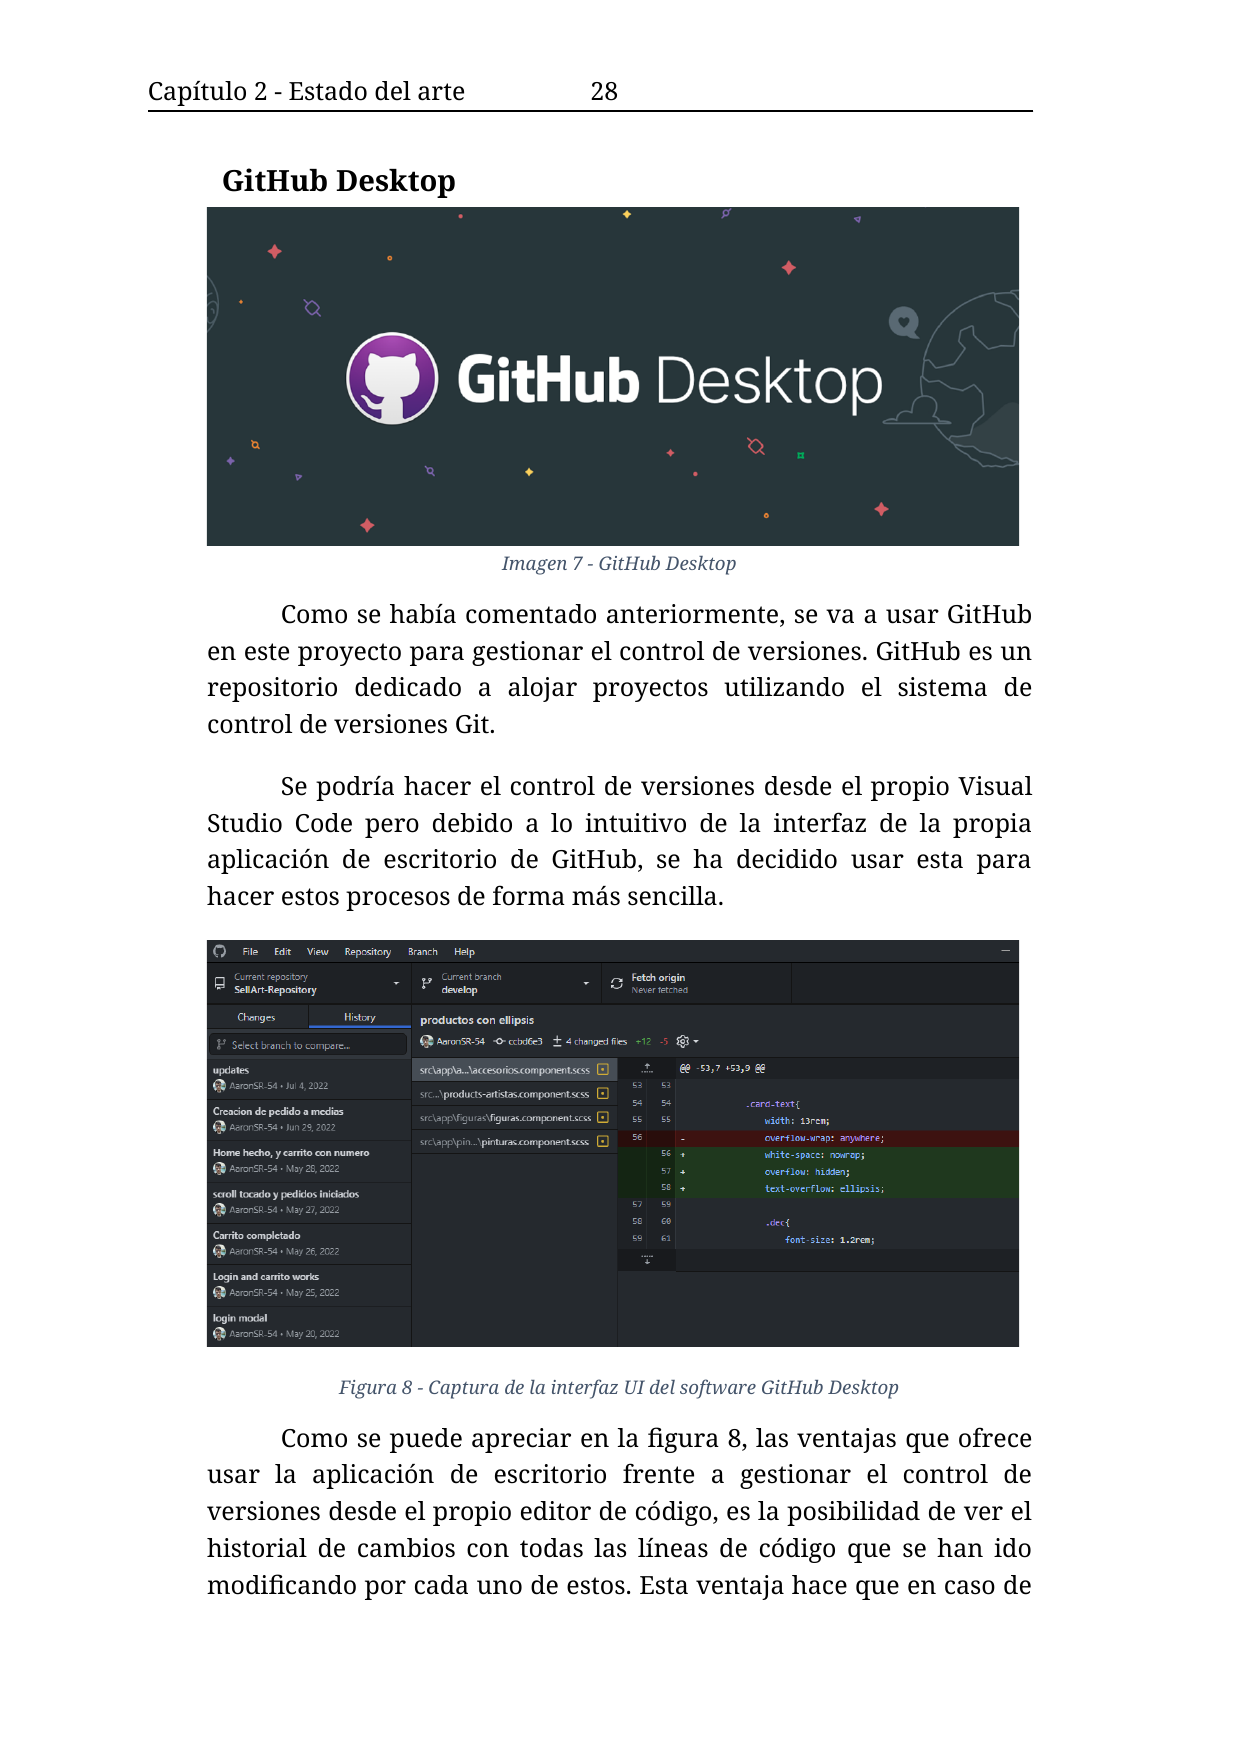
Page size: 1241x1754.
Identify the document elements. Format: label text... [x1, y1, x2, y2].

picture [206, 207, 1020, 546]
text GitHub Desktop [222, 160, 1033, 200]
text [207, 1420, 1033, 1601]
text Como se había comentado anteriormente, se va a usar GitHub en este proyecto para gestionar el control de versiones. GitHub es un repositorio dedicado a alojar proyectos utilizando el sistema de control de versiones Git. [207, 596, 1033, 741]
picture [206, 940, 1020, 1347]
text Se podría hacer el control de versiones desde el propio Visual Studio Code pero debido a lo intuitivo de la interfaz de la propia aplicación de escritorio de GitHub, se ha decidido usar esta para hacer estos procesos de forma más sencilla. [207, 768, 1033, 913]
